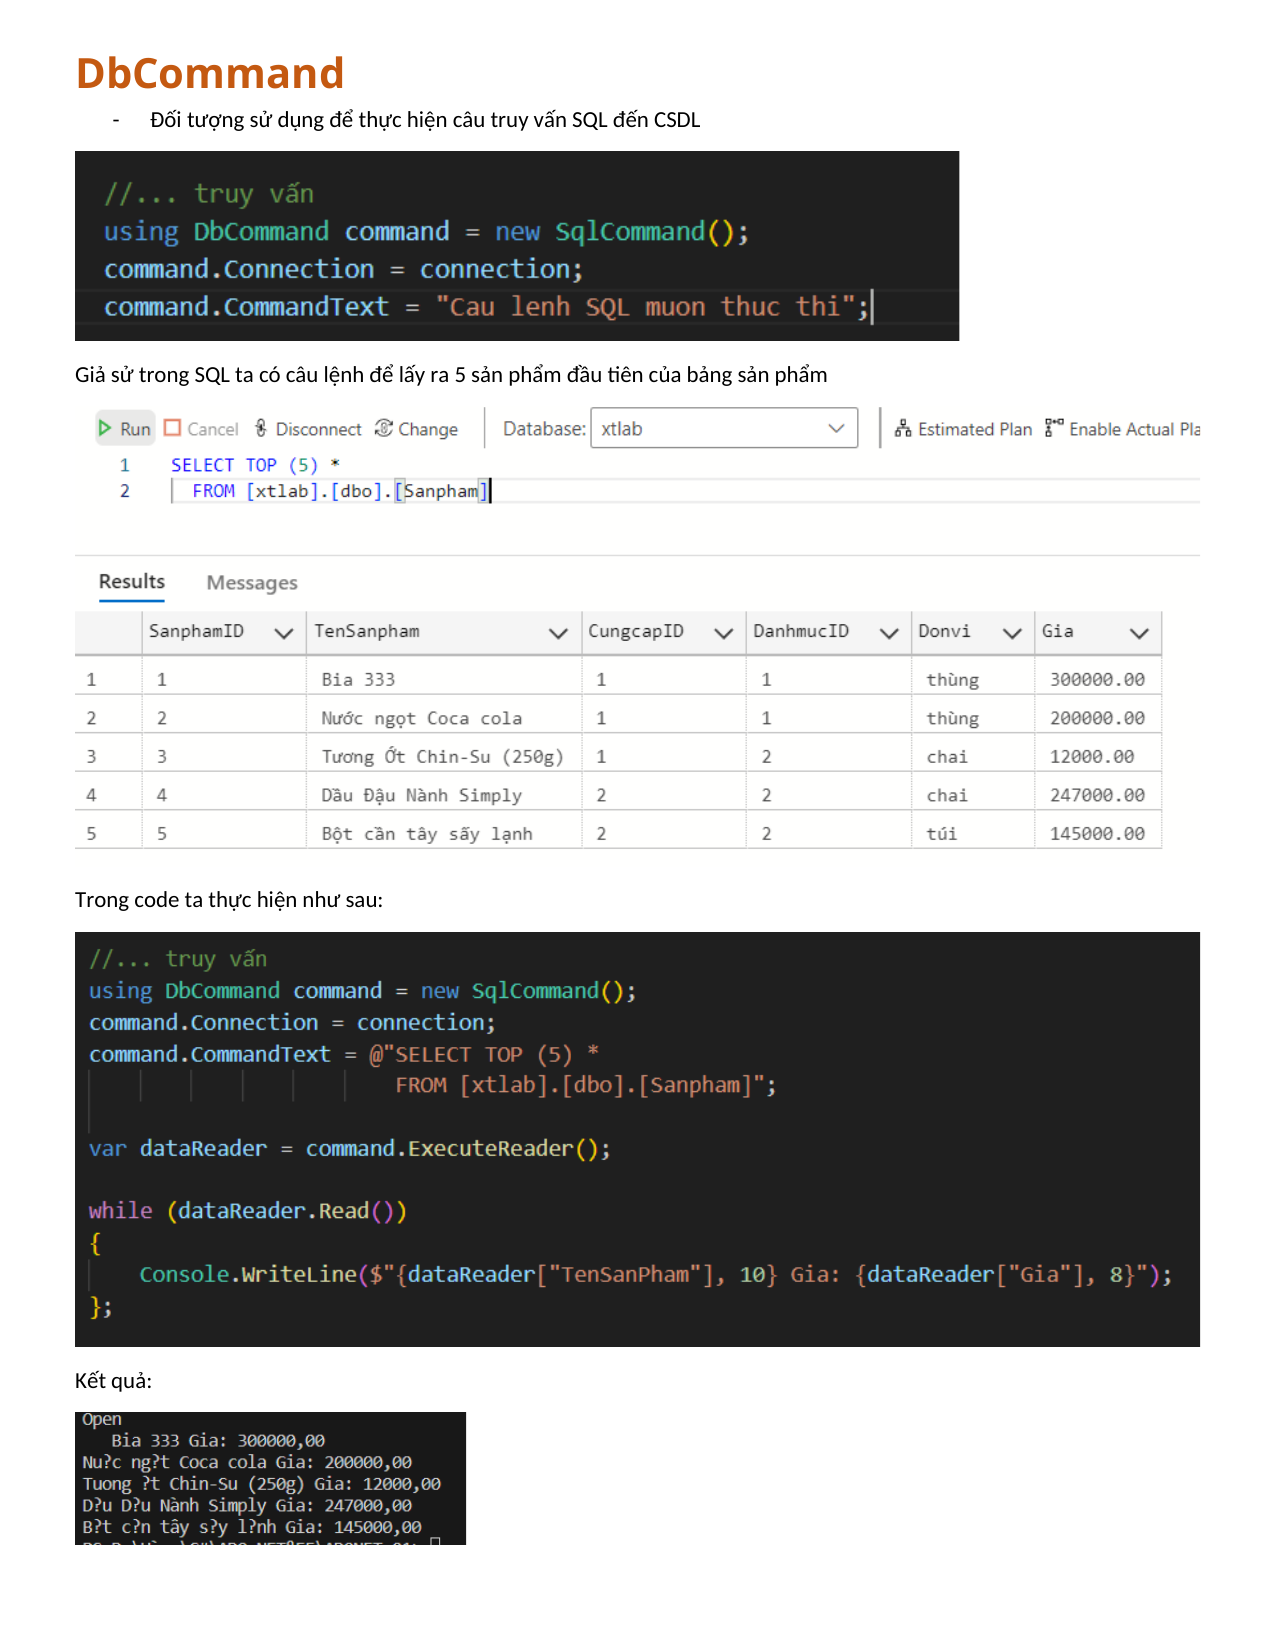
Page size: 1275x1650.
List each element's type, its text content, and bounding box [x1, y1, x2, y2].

text Kết quả: [75, 1366, 1200, 1394]
text Trong code ta thực hiện như sau: [75, 886, 1200, 913]
list Đối tượng sử dụng để thực hiện câu truy vấn SQL đến CSDL [112, 105, 1200, 133]
picture [75, 151, 960, 341]
subtitle DbCommand [75, 44, 1200, 101]
picture [75, 932, 1200, 1347]
picture [75, 406, 1200, 867]
text Giả sử trong SQL ta có câu lệnh để lấy ra 5 sản phẩm đầu tiên của bảng sản phẩm [75, 360, 1200, 388]
picture [75, 1412, 467, 1545]
